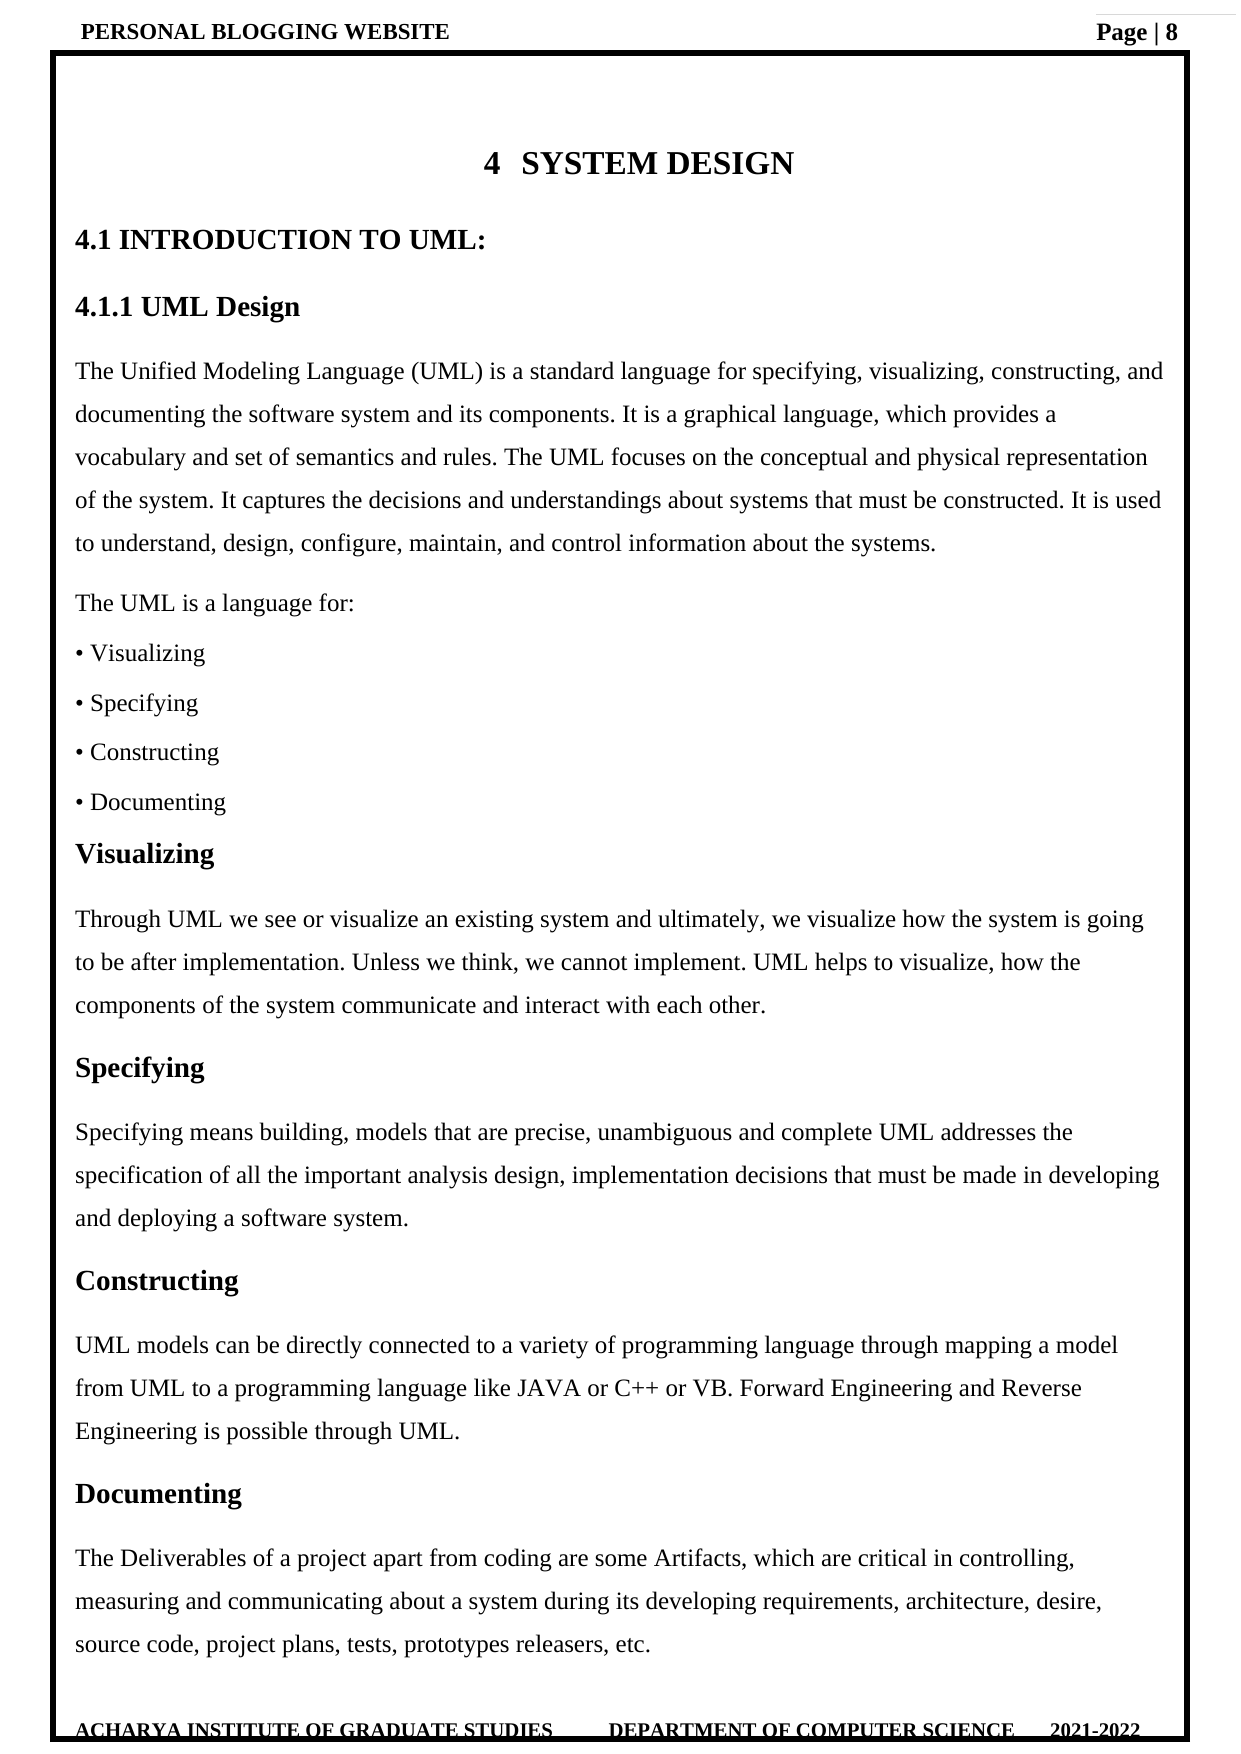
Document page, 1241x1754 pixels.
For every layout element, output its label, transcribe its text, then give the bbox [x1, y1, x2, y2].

text Specifying means building, models that are precise, unambiguous and complete UML addresses the specification of all the important analysis design, implementation decisions that must be made in developing and deploying a software system. [75, 1117, 1165, 1232]
text Constructing [75, 1263, 1165, 1296]
text The UML is a language for: [75, 588, 1165, 617]
text Through UML we see or visualize an existing system and ultimately, we visualize how the system is going to be after implementation. Unless we think, we cannot implement. UML helps to visualize, how the components of the system communicate and interact with each other. [75, 904, 1165, 1019]
text Specifying [75, 1050, 1165, 1083]
text The Unified Modeling Language (UML) is a standard language for specifying, visualizing, constructing, and documenting the software system and its components. It is a graphical language, which provides a vocabulary and set of semantics and rules. The UML focuses on the conceptual and physical representation of the system. It captures the decisions and understandings about systems that must be constructed. It is used to understand, design, configure, maintain, and control information about the systems. [75, 356, 1165, 557]
text UML models can be directly connected to a variety of programming language through mapping a model from UML to a programming language like JAVA or C++ or VB. Forward Engineering and Reverse Engineering is possible through UML. [75, 1330, 1165, 1445]
text 4.1 INTRODUCTION TO UML: [75, 222, 1165, 256]
text • Constructing [75, 737, 1165, 766]
text • Visualizing [75, 638, 1165, 667]
text Visualizing [75, 837, 1165, 870]
list SYSTEM DESIGN [112, 144, 1165, 182]
text 4.1.1 UML Design [75, 289, 1165, 322]
text Documenting [75, 1476, 1165, 1509]
text • Documenting [75, 787, 1165, 816]
text The Deliverables of a project apart from coding are some Artifacts, which are critical in controlling, measuring and communicating about a system during its developing requirements, architecture, desire, source code, project plans, tests, prototypes releasers, etc. [75, 1543, 1165, 1658]
text • Specifying [75, 688, 1165, 716]
